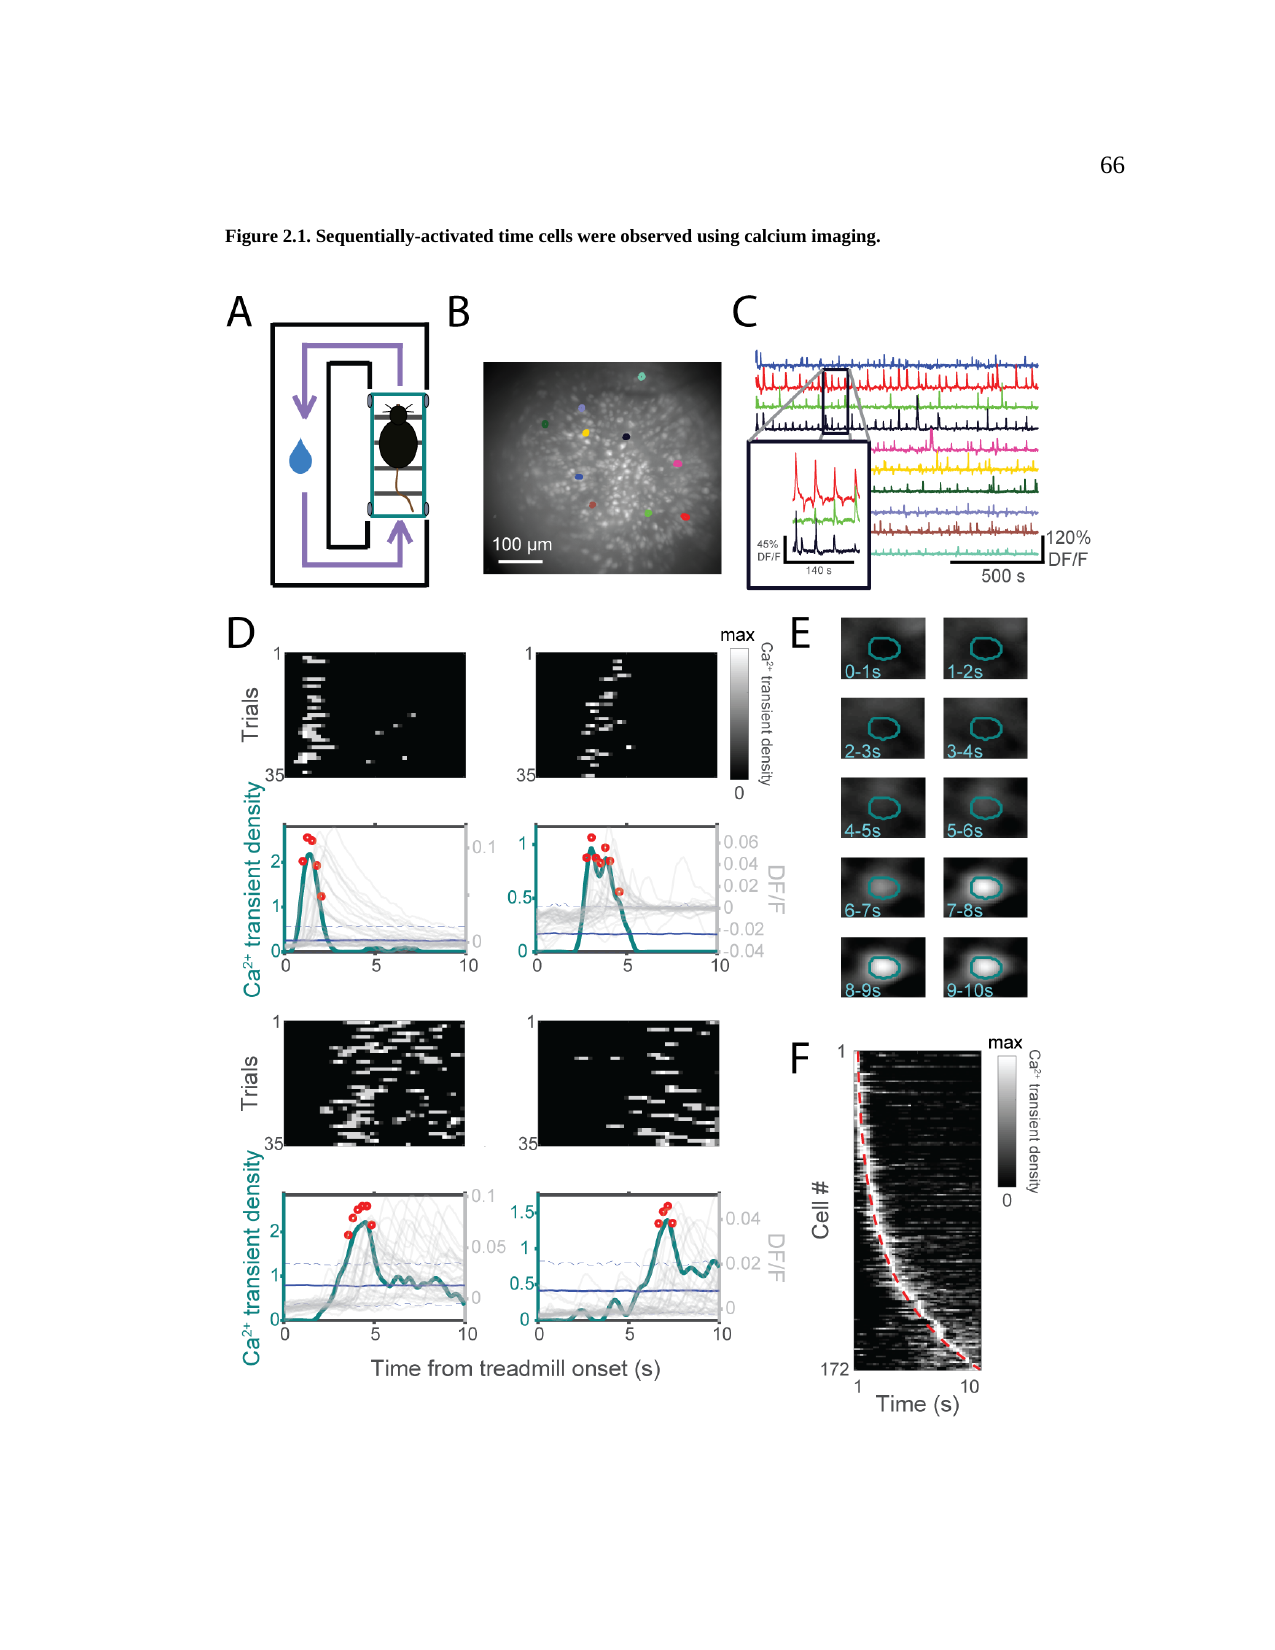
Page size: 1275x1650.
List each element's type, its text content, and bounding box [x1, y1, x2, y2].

picture [225, 288, 1124, 1419]
text Figure 2.1. Sequentially-activated time cells were observed using calcium imaging. [225, 225, 1125, 247]
